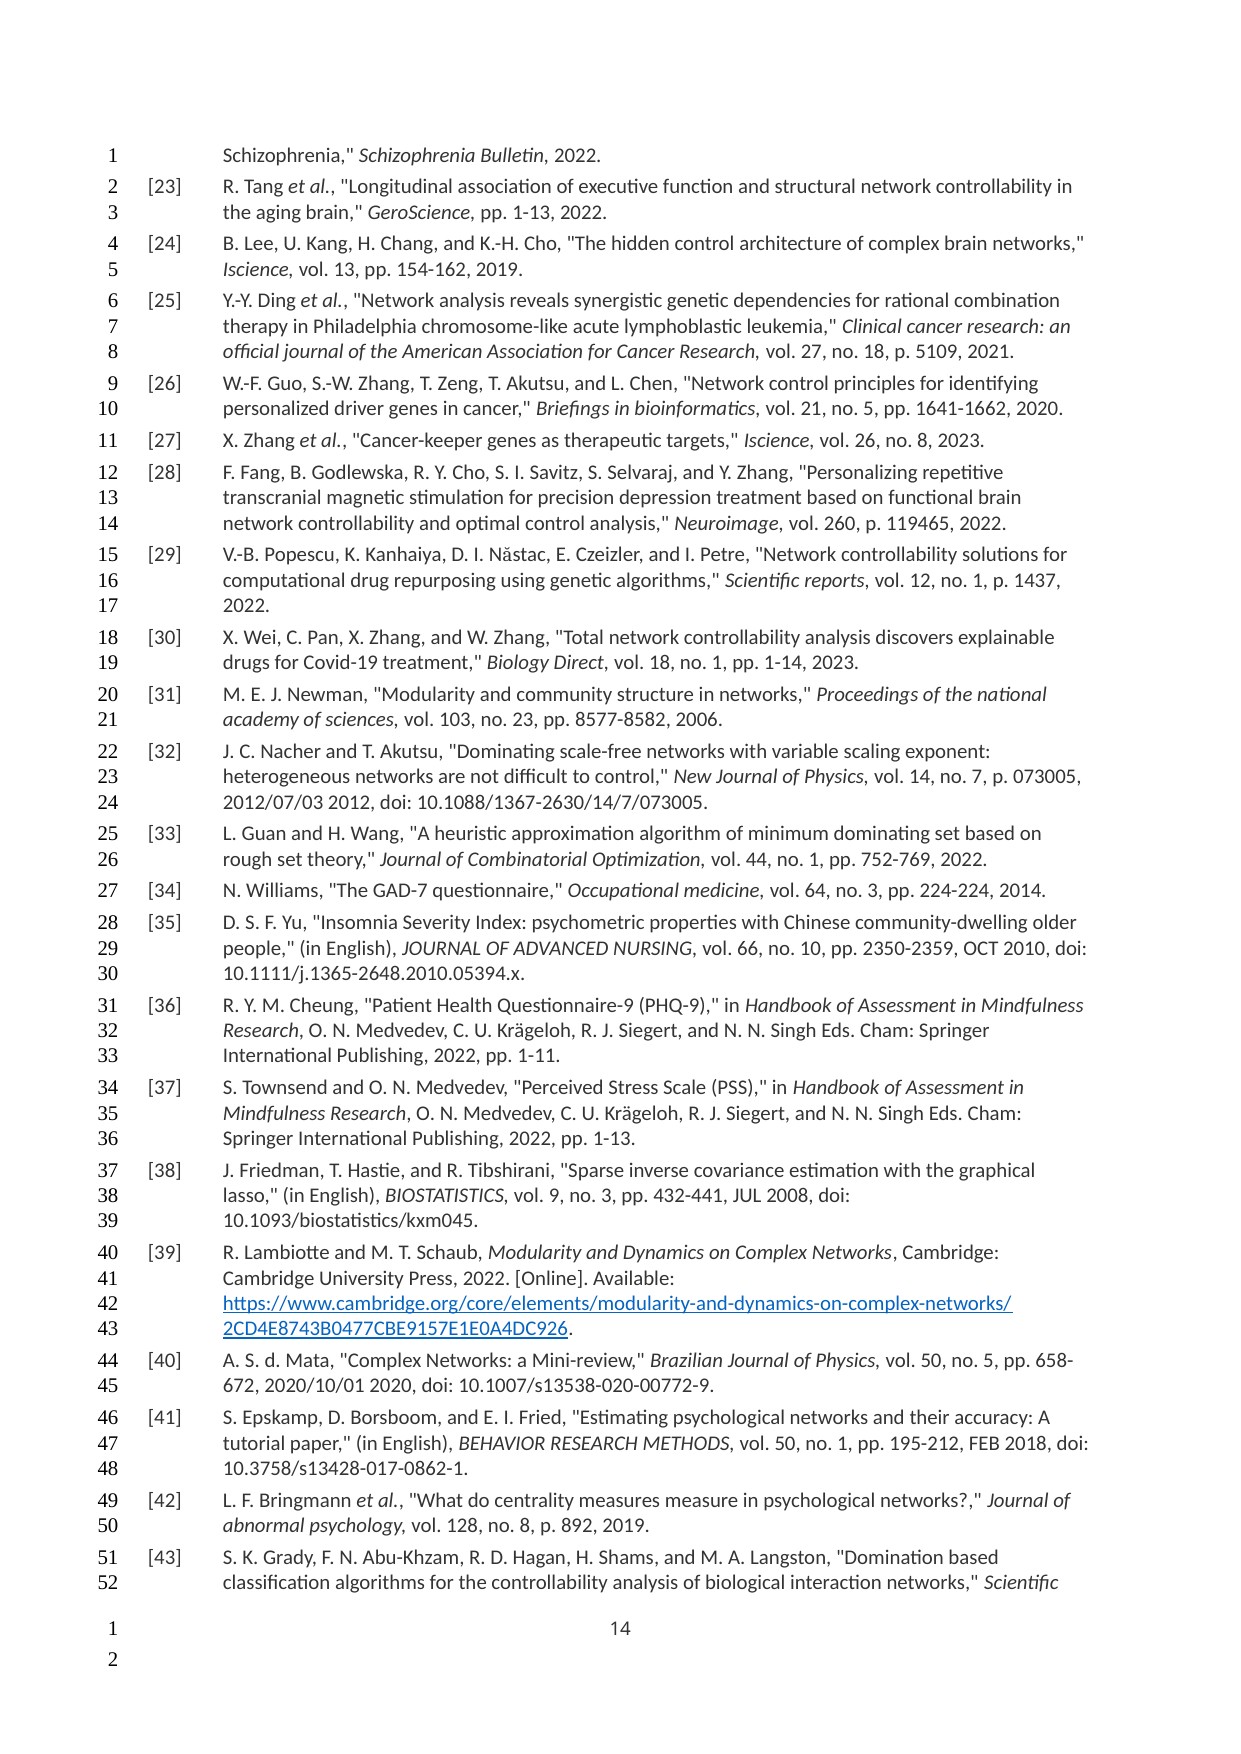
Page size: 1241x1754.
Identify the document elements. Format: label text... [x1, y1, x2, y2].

text [40] A. S. d. Mata, "Complex Networks: a Mini-review," Brazilian Journal of Physics, vol. 50, no. 5, pp. 658-672, 2020/10/01 2020, doi: 10.1007/s13538-020-00772-9. [148, 1347, 1093, 1398]
text [36] R. Y. M. Cheung, "Patient Health Questionnaire-9 (PHQ-9)," in Handbook of Assessment in Mindfulness Research, O. N. Medvedev, C. U. Krägeloh, R. J. Siegert, and N. N. Singh Eds. Cham: Springer International Publishing, 2022, pp. 1-11. [148, 992, 1093, 1068]
text [34] N. Williams, "The GAD-7 questionnaire," Occupational medicine, vol. 64, no. 3, pp. 224-224, 2014. [148, 878, 1093, 903]
text [26] W.-F. Guo, S.-W. Zhang, T. Zeng, T. Akutsu, and L. Chen, "Network control principles for identifying personalized driver genes in cancer," Briefings in bioinformatics, vol. 21, no. 5, pp. 1641-1662, 2020. [148, 370, 1093, 421]
text [28] F. Fang, B. Godlewska, R. Y. Cho, S. I. Savitz, S. Selvaraj, and Y. Zhang, "Personalizing repetitive transcranial magnetic stimulation for precision depression treatment based on functional brain network controllability and optimal control analysis," Neuroimage, vol. 260, p. 119465, 2022. [148, 459, 1093, 535]
text [33] L. Guan and H. Wang, "A heuristic approximation algorithm of minimum dominating set based on rough set theory," Journal of Combinatorial Optimization, vol. 44, no. 1, pp. 752-769, 2022. [148, 821, 1093, 871]
text [24] B. Lee, U. Kang, H. Chang, and K.-H. Cho, "The hidden control architecture of complex brain networks," Iscience, vol. 13, pp. 154-162, 2019. [148, 231, 1093, 281]
text [30] X. Wei, C. Pan, X. Zhang, and W. Zhang, "Total network controllability analysis discovers explainable drugs for Covid-19 treatment," Biology Direct, vol. 18, no. 1, pp. 1-14, 2023. [148, 624, 1093, 675]
text [38] J. Friedman, T. Hastie, and R. Tibshirani, "Sparse inverse covariance estimation with the graphical lasso," (in English), BIOSTATISTICS, vol. 9, no. 3, pp. 432-441, JUL 2008, doi: 10.1093/biostatistics/kxm045. [148, 1157, 1093, 1233]
text [35] D. S. F. Yu, "Insomnia Severity Index: psychometric properties with Chinese community-dwelling older people," (in English), JOURNAL OF ADVANCED NURSING, vol. 66, no. 10, pp. 2350-2359, OCT 2010, doi: 10.1111/j.1365-2648.2010.05394.x. [148, 909, 1093, 986]
text [31] M. E. J. Newman, "Modularity and community structure in networks," Proceedings of the national academy of sciences, vol. 103, no. 23, pp. 8577-8582, 2006. [148, 681, 1093, 732]
text [27] X. Zhang et al., "Cancer-keeper genes as therapeutic targets," Iscience, vol. 26, no. 8, 2023. [148, 427, 1093, 453]
text [32] J. C. Nacher and T. Akutsu, "Dominating scale-free networks with variable scaling exponent: heterogeneous networks are not difficult to control," New Journal of Physics, vol. 14, no. 7, p. 073005, 2012/07/03 2012, doi: 10.1088/1367-2630/14/7/073005. [148, 738, 1093, 814]
text [23] R. Tang et al., "Longitudinal association of executive function and structural network controllability in the aging brain," GeroScience, pp. 1-13, 2022. [148, 173, 1093, 224]
text [37] S. Townsend and O. N. Medvedev, "Perceived Stress Scale (PSS)," in Handbook of Assessment in Mindfulness Research, O. N. Medvedev, C. U. Krägeloh, R. J. Siegert, and N. N. Singh Eds. Cham: Springer International Publishing, 2022, pp. 1-13. [148, 1074, 1093, 1151]
text [39] R. Lambiotte and M. T. Schaub, Modularity and Dynamics on Complex Networks, Cambridge: Cambridge University Press, 2022. [Online]. Available: https://www.cambridge.org/core/elements/modularity-and-dynamics-on-complex-networks/2CD4E8743B0477CBE9157E1E0A4DC926. [148, 1239, 1093, 1341]
text [41] S. Epskamp, D. Borsboom, and E. I. Fried, "Estimating psychological networks and their accuracy: A tutorial paper," (in English), BEHAVIOR RESEARCH METHODS, vol. 50, no. 1, pp. 195-212, FEB 2018, doi: 10.3758/s13428-017-0862-1. [148, 1404, 1093, 1481]
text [148, 142, 1093, 167]
text [25] Y.-Y. Ding et al., "Network analysis reveals synergistic genetic dependencies for rational combination therapy in Philadelphia chromosome-like acute lymphoblastic leukemia," Clinical cancer research: an official journal of the American Association for Cancer Research, vol. 27, no. 18, p. 5109, 2021. [148, 288, 1093, 364]
text [29] V.-B. Popescu, K. Kanhaiya, D. I. Năstac, E. Czeizler, and I. Petre, "Network controllability solutions for computational drug repurposing using genetic algorithms," Scientific reports, vol. 12, no. 1, p. 1437, 2022. [148, 541, 1093, 618]
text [148, 1544, 1093, 1595]
text [42] L. F. Bringmann et al., "What do centrality measures measure in psychological networks?," Journal of abnormal psychology, vol. 128, no. 8, p. 892, 2019. [148, 1487, 1093, 1538]
